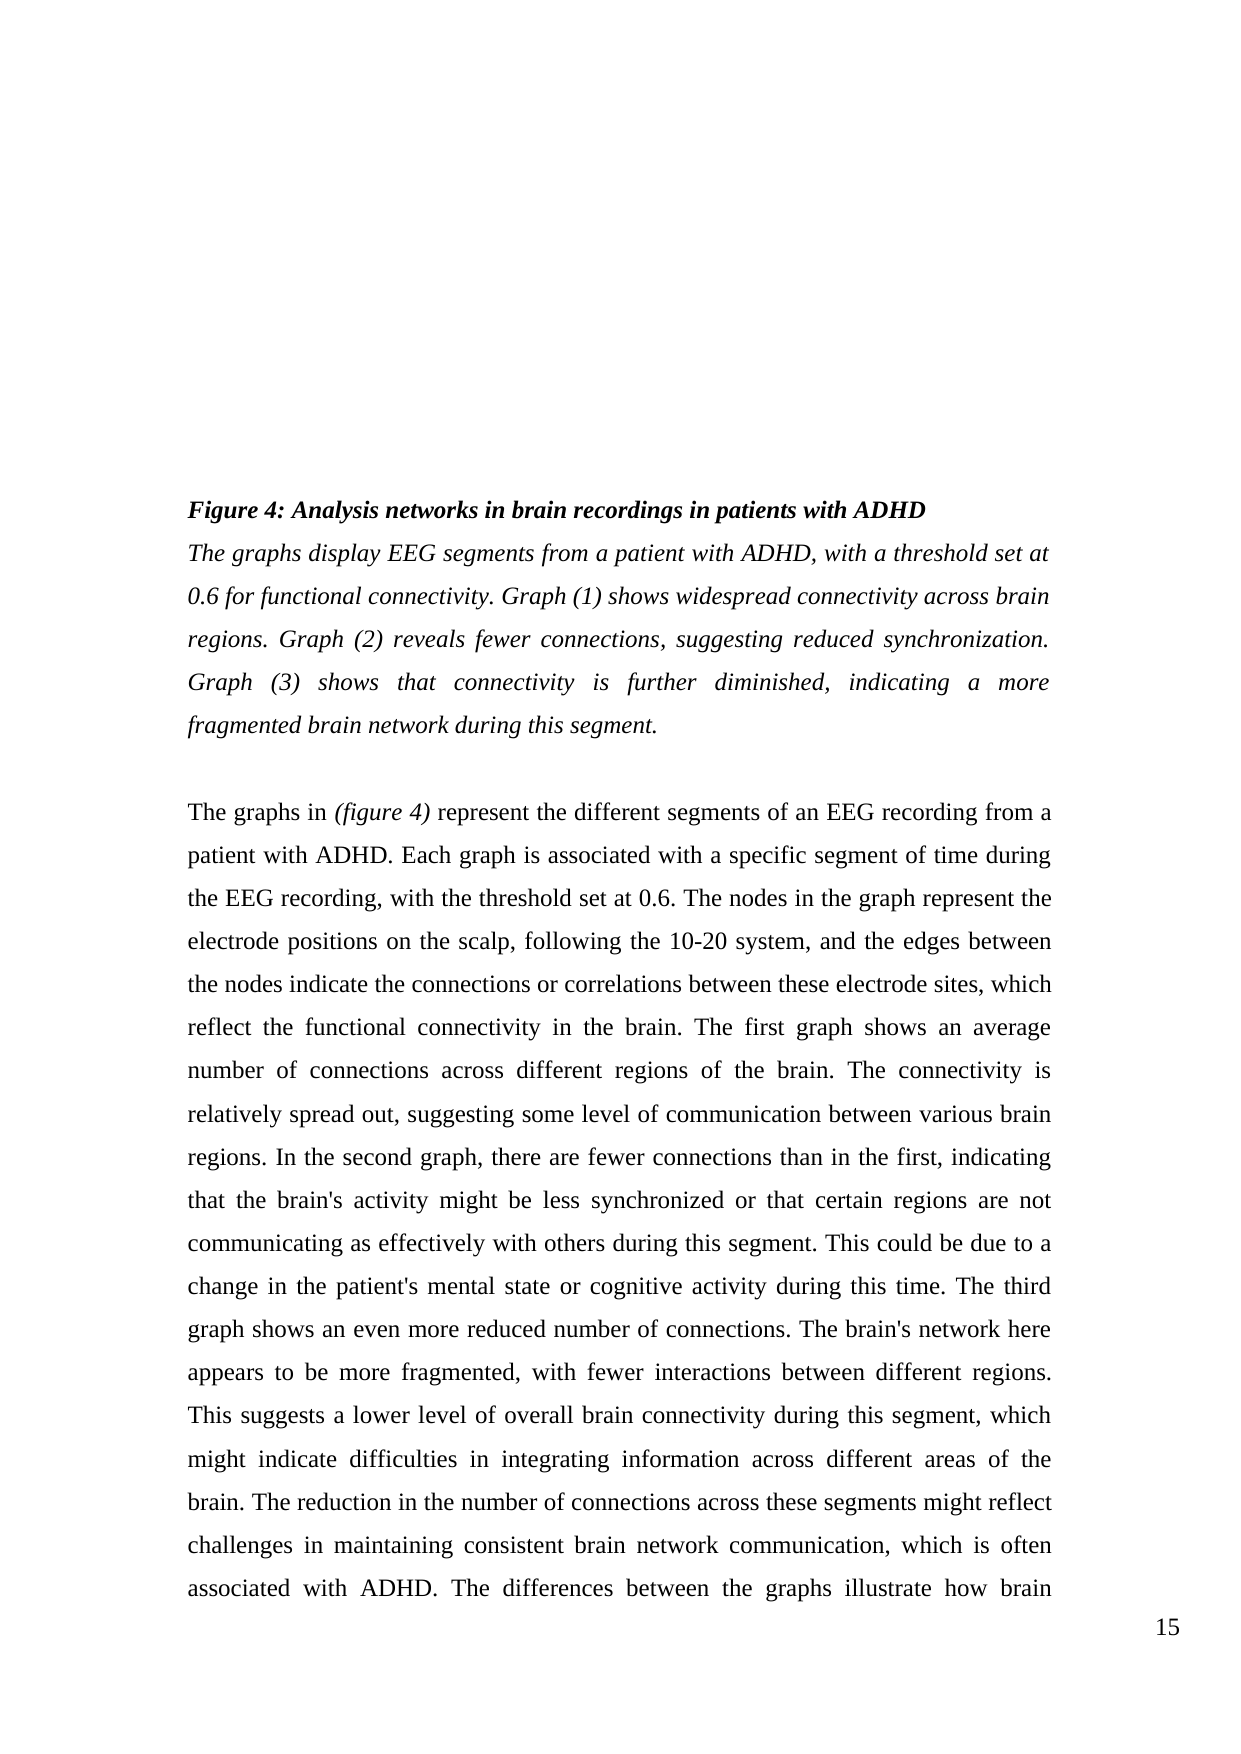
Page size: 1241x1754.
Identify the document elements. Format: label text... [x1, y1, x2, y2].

text Figure 4: Analysis networks in brain recordings in patients with ADHD [187, 495, 1053, 524]
text The graphs display EEG segments from a patient with ADHD, with a threshold set at 0.6 for functional connectivity. Graph (1) shows widespread connectivity across brain regions. Graph (2) reveals fewer connections, suggesting reduced synchronization. Graph (3) shows that connectivity is further diminished, indicating a more fragmented brain network during this segment. [187, 538, 1053, 739]
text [187, 797, 1053, 1602]
